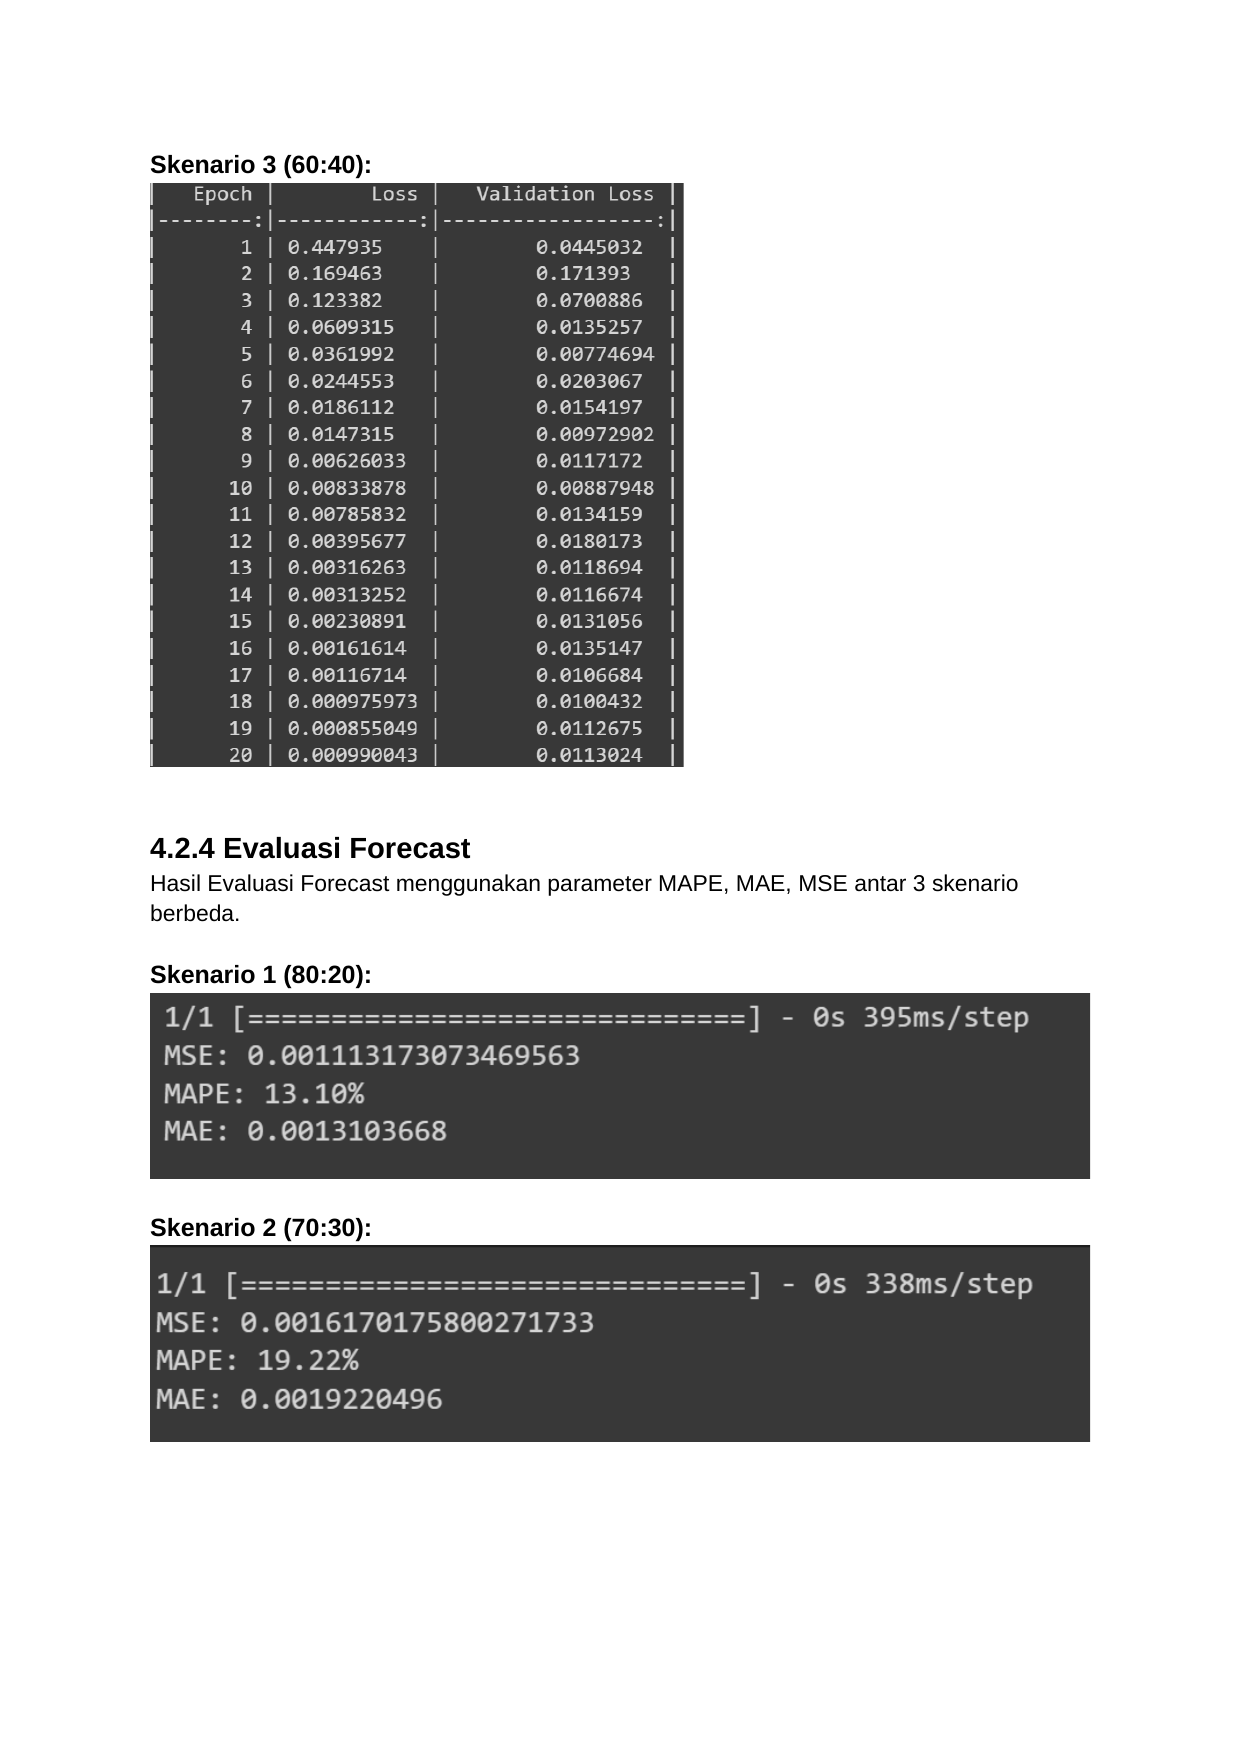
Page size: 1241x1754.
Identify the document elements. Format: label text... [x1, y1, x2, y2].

subtitle Skenario 1 (80:20): [150, 960, 1090, 989]
picture [150, 993, 1091, 1179]
subtitle Skenario 2 (70:30): [150, 1213, 1090, 1242]
subtitle 4.2.4 Evaluasi Forecast [150, 831, 1090, 865]
picture [150, 1245, 1091, 1442]
subtitle Skenario 3 (60:40): [150, 150, 1090, 179]
picture [150, 183, 684, 767]
text Hasil Evaluasi Forecast menggunakan parameter MAPE, MAE, MSE antar 3 skenario berbeda. [150, 870, 1090, 926]
